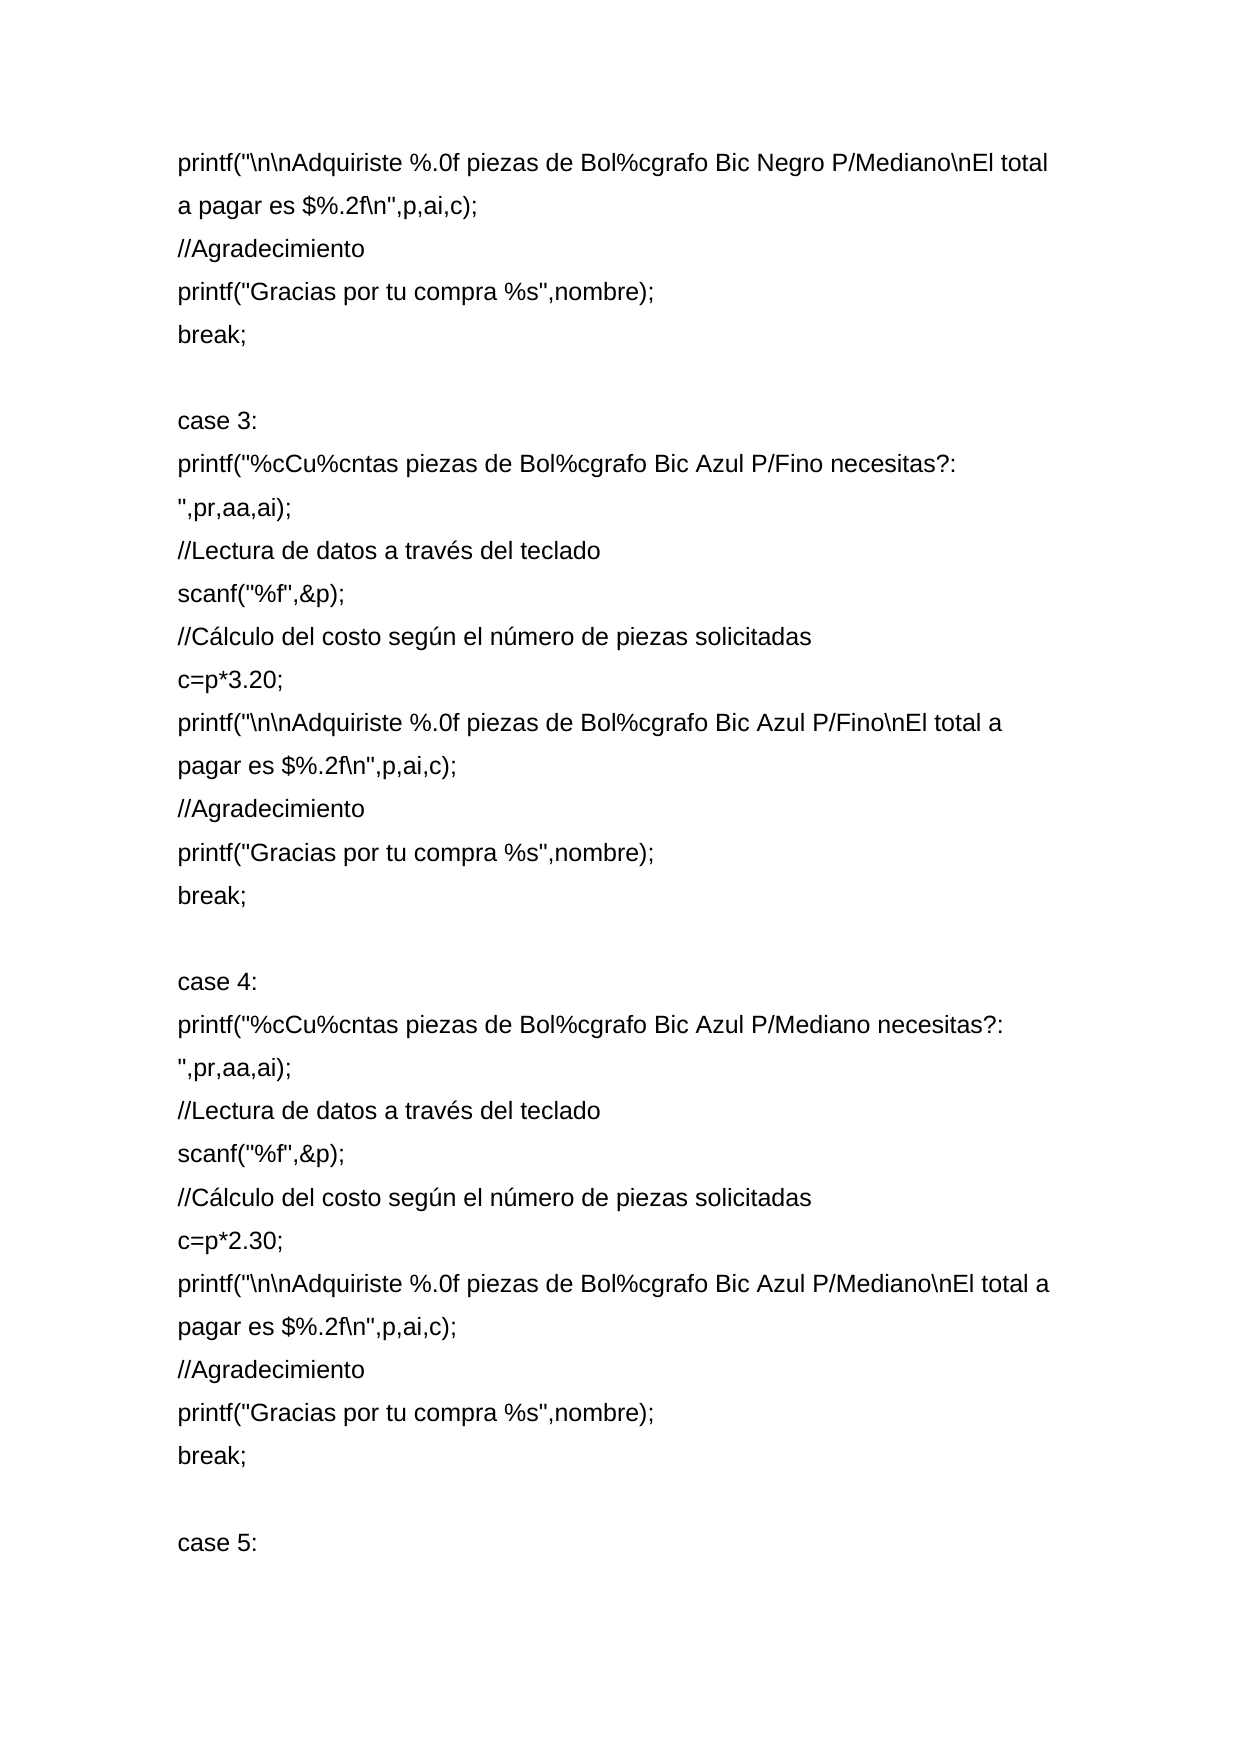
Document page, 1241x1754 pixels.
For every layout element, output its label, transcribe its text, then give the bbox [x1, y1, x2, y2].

text break; [177, 881, 1063, 909]
text break; [177, 320, 1063, 349]
text case 5: [177, 1528, 1063, 1556]
text printf("\n\nAdquiriste %.0f piezas de Bol%cgrafo Bic Azul P/Mediano\nEl total a pagar es $%.2f\n",p,ai,c); [177, 1269, 1063, 1341]
text printf("Gracias por tu compra %s",nombre); [177, 838, 1063, 866]
text printf("%cCu%cntas piezas de Bol%cgrafo Bic Azul P/Mediano necesitas?: ",pr,aa,ai); [177, 1010, 1063, 1082]
text printf("Gracias por tu compra %s",nombre); [177, 277, 1063, 306]
text scanf("%f",&p); [177, 579, 1063, 608]
text c=p*2.30; [177, 1226, 1063, 1254]
text scanf("%f",&p); [177, 1139, 1063, 1168]
text //Cálculo del costo según el número de piezas solicitadas [177, 1183, 1063, 1211]
text //Lectura de datos a través del teclado [177, 536, 1063, 564]
text //Agradecimiento [177, 794, 1063, 823]
text case 3: [177, 406, 1063, 435]
text c=p*3.20; [177, 665, 1063, 694]
text //Agradecimiento [177, 234, 1063, 263]
text printf("\n\nAdquiriste %.0f piezas de Bol%cgrafo Bic Negro P/Mediano\nEl total a pagar es $%.2f\n",p,ai,c); [177, 148, 1063, 219]
text //Lectura de datos a través del teclado [177, 1096, 1063, 1125]
text printf("Gracias por tu compra %s",nombre); [177, 1398, 1063, 1427]
text printf("%cCu%cntas piezas de Bol%cgrafo Bic Azul P/Fino necesitas?: ",pr,aa,ai); [177, 449, 1063, 521]
text //Agradecimiento [177, 1355, 1063, 1384]
text printf("\n\nAdquiriste %.0f piezas de Bol%cgrafo Bic Azul P/Fino\nEl total a pagar es $%.2f\n",p,ai,c); [177, 708, 1063, 780]
text case 4: [177, 967, 1063, 996]
text //Cálculo del costo según el número de piezas solicitadas [177, 622, 1063, 651]
text break; [177, 1441, 1063, 1470]
